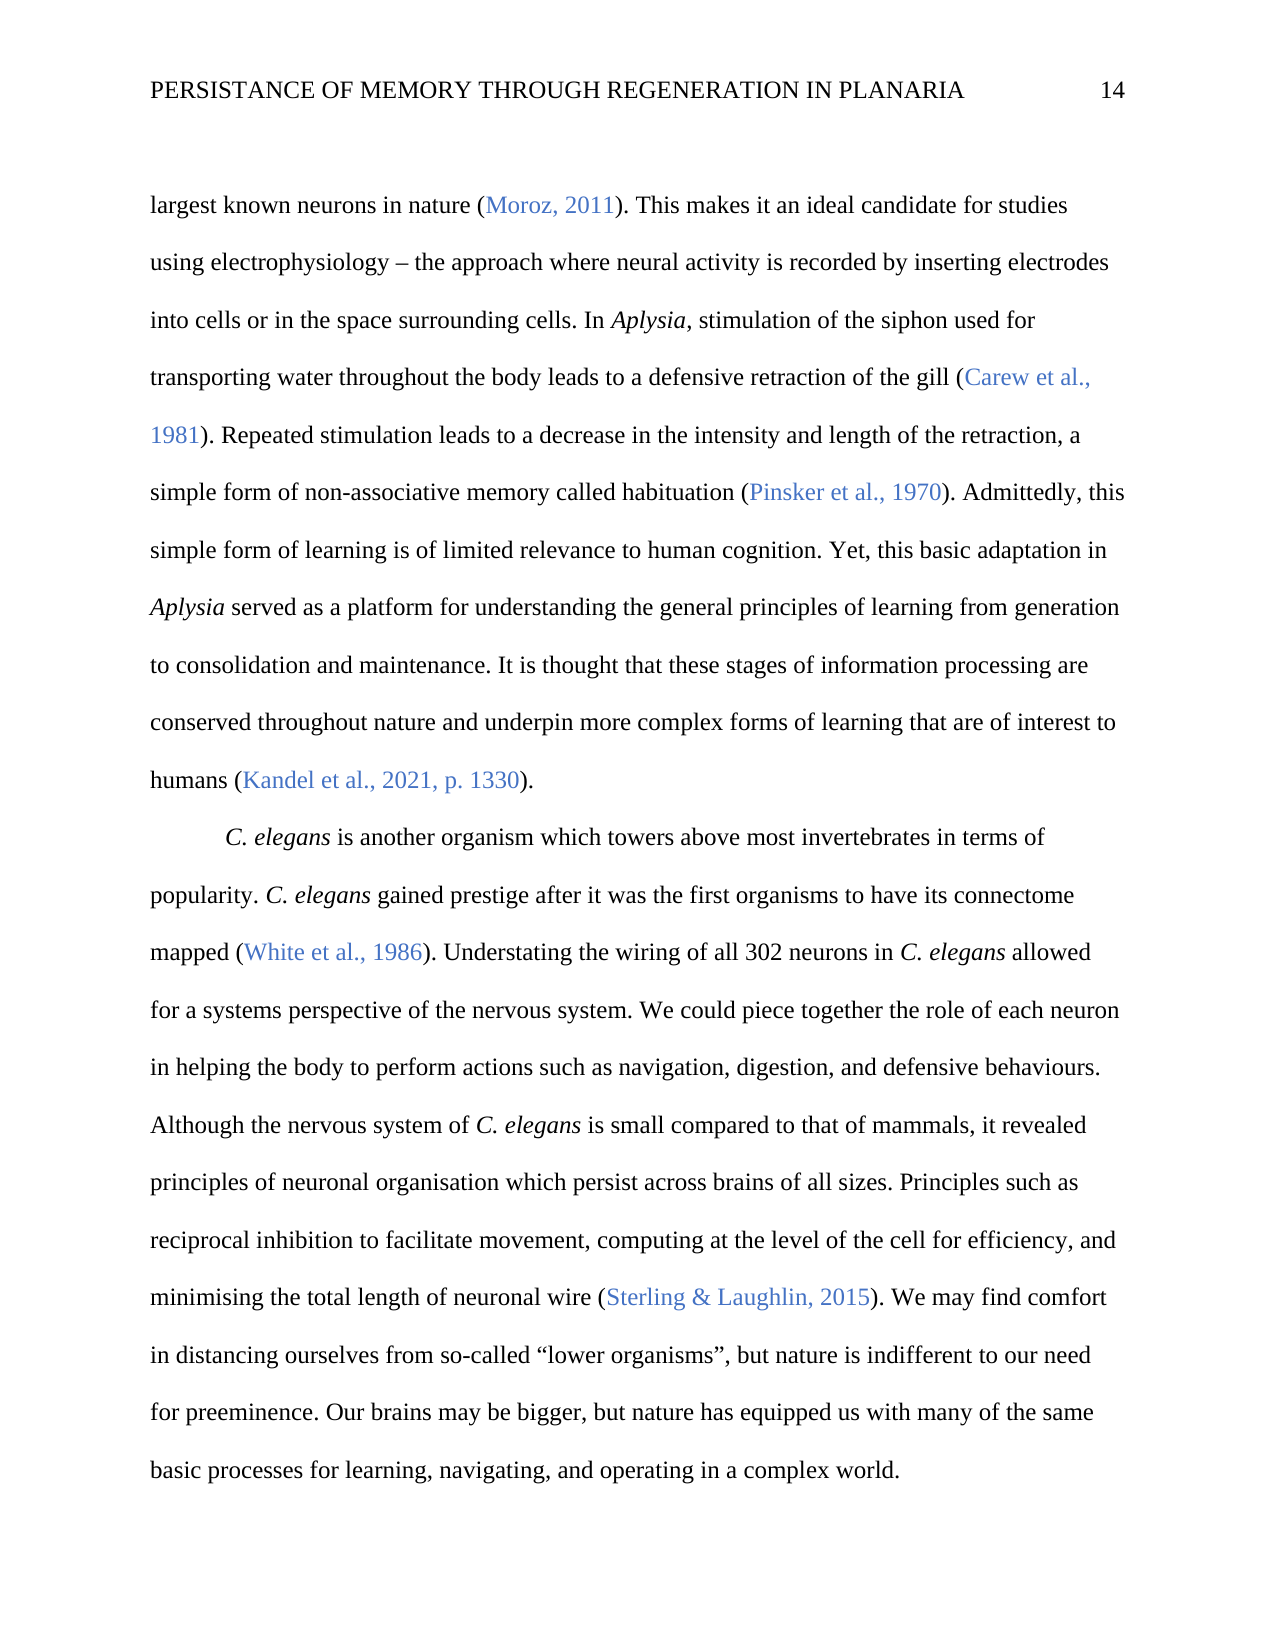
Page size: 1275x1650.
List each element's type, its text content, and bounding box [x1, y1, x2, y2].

text C. elegans is another organism which towers above most invertebrates in terms of popularity. C. elegans gained prestige after it was the first organisms to have its connectome mapped (White et al., 1986). Understating the wiring of all 302 neurons in C. elegans allowed for a systems perspective of the nervous system. We could piece together the role of each neuron in helping the body to perform actions such as navigation, digestion, and defensive behaviours. Although the nervous system of C. elegans is small compared to that of mammals, it revealed principles of neuronal organisation which persist across brains of all sizes. Principles such as reciprocal inhibition to facilitate movement, computing at the level of the cell for efficiency, and minimising the total length of neuronal wire (Sterling & Laughlin, 2015). We may find comfort in distancing ourselves from so-called “lower organisms”, but nature is indifferent to our need for preeminence. Our brains may be bigger, but nature has equipped us with many of the same basic processes for learning, navigating, and operating in a complex world. [150, 822, 1125, 1484]
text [150, 190, 1125, 794]
